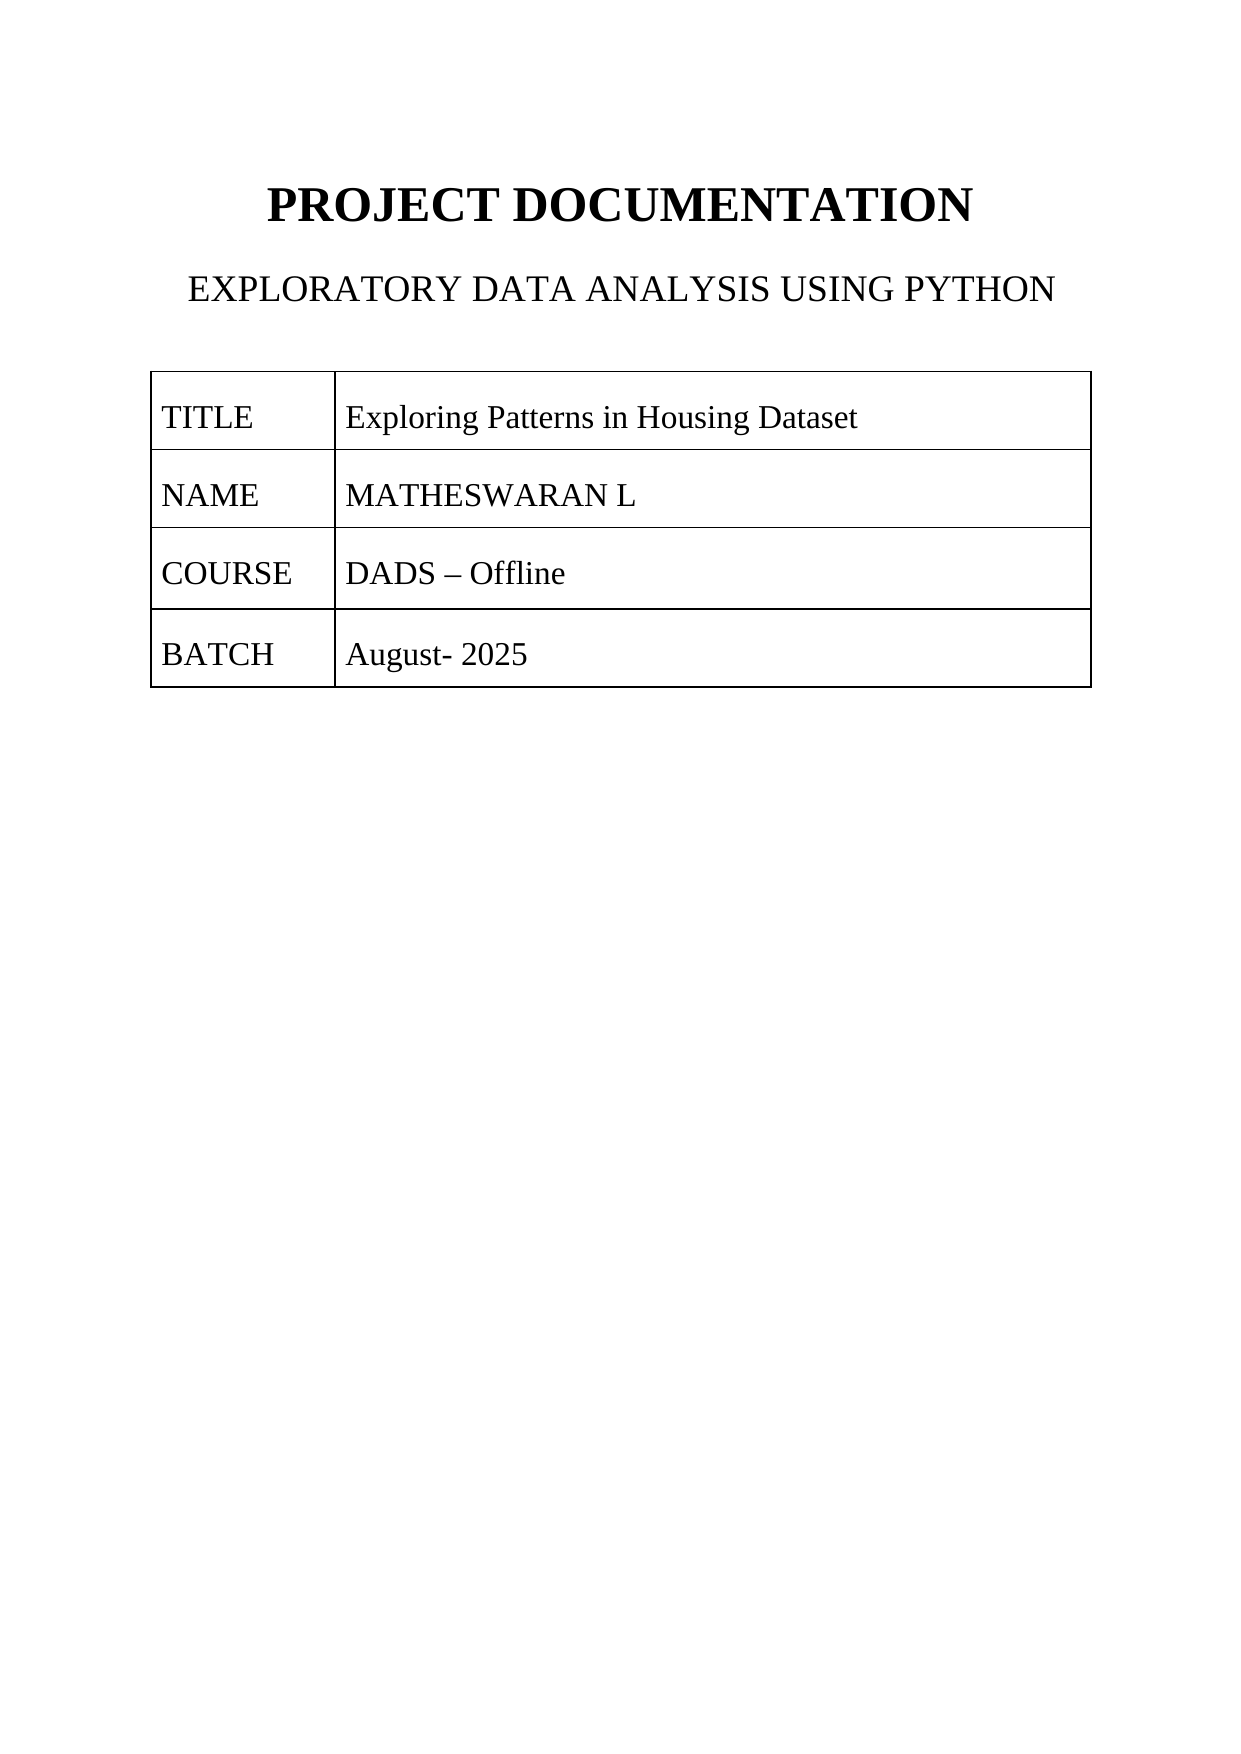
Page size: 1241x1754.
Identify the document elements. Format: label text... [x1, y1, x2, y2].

table_cell DADS – Offline [336, 528, 1090, 608]
table_header TITLE [152, 372, 334, 449]
table_header Exploring Patterns in Housing Dataset [336, 372, 1090, 449]
table_cell MATHESWARAN L [336, 450, 1090, 527]
table_cell NAME [152, 450, 334, 527]
table_cell BATCH [152, 610, 334, 686]
table_cell COURSE [152, 528, 334, 608]
text EXPLORATORY DATA ANALYSIS USING PYTHON [150, 266, 1090, 309]
table_cell August- 2025 [336, 610, 1090, 686]
text PROJECT DOCUMENTATION [150, 175, 1090, 232]
